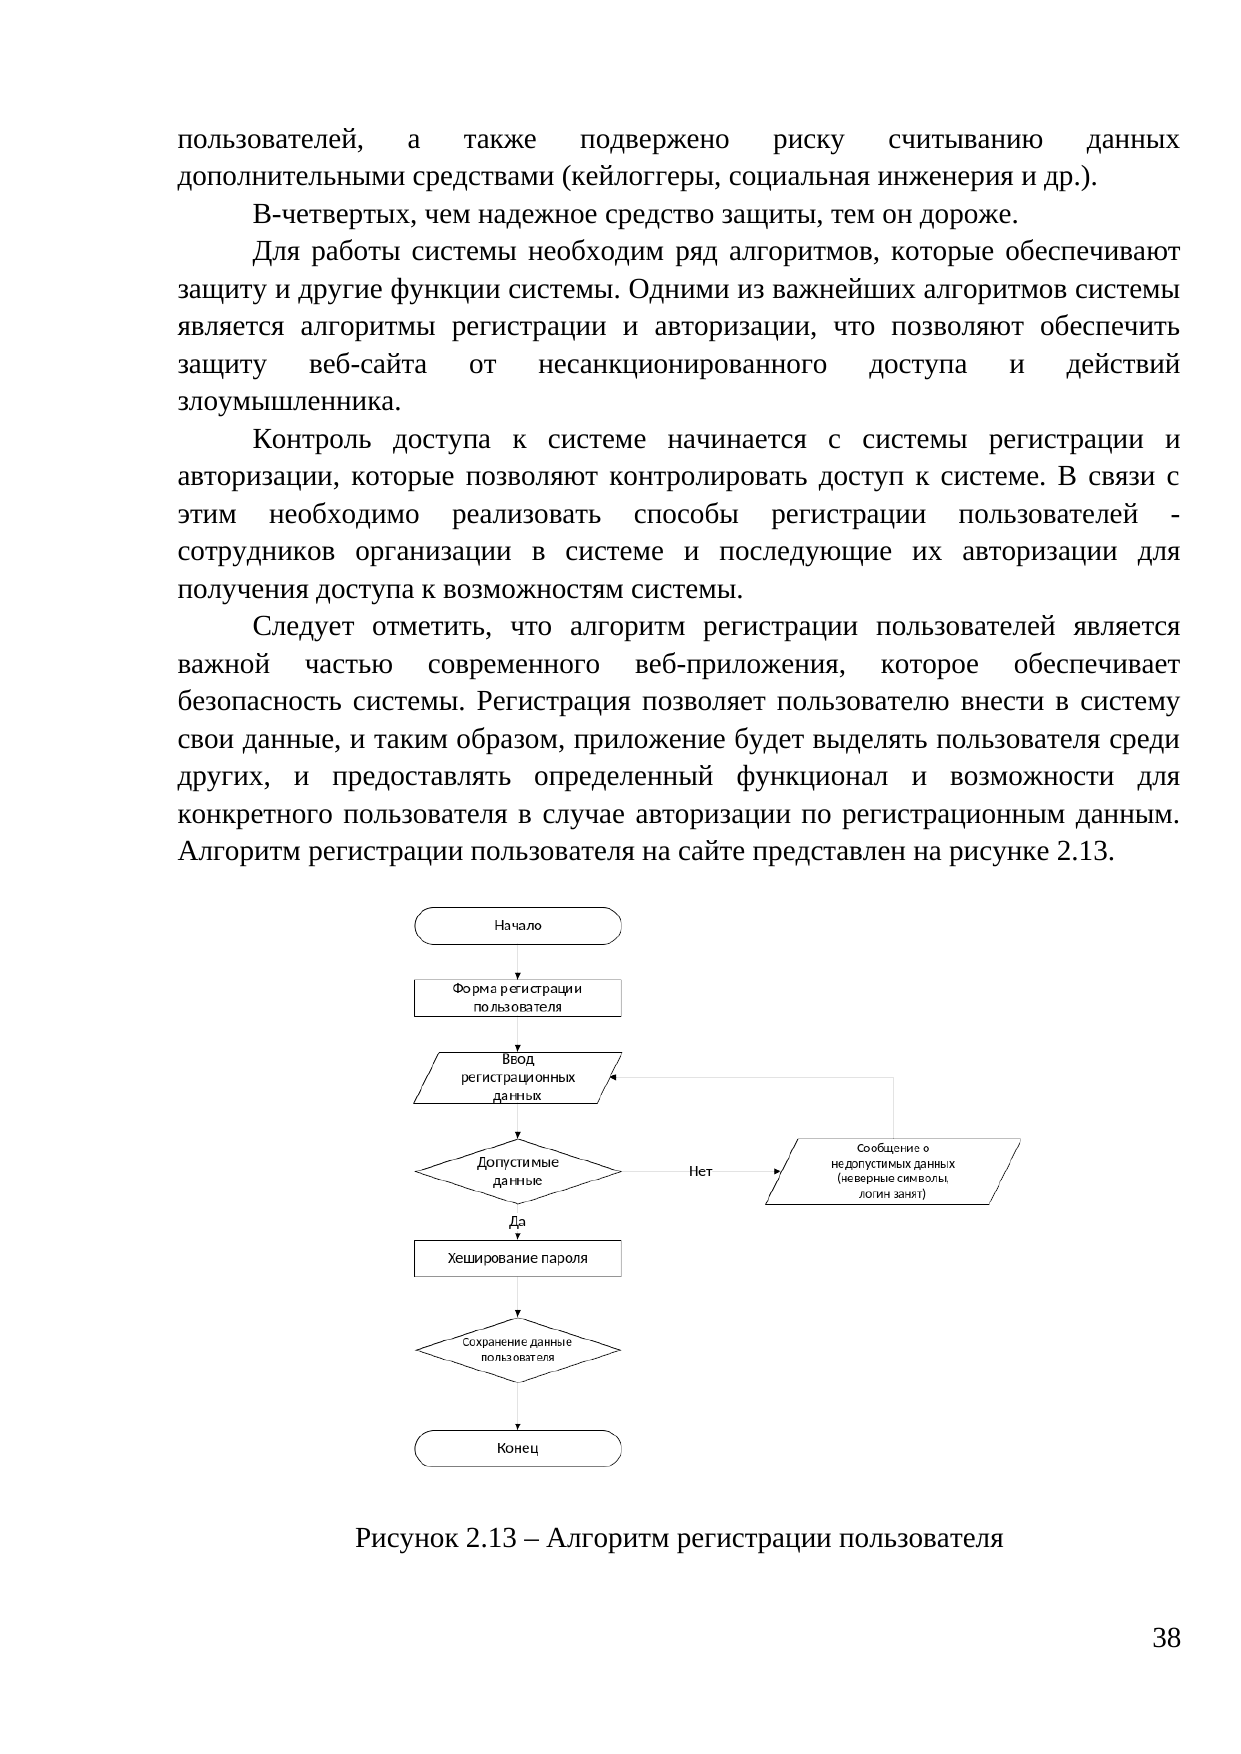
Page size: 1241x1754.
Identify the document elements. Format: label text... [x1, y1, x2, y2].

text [177, 118, 1181, 193]
text В-четвертых, чем надежное средство защиты, тем он дороже. [177, 193, 1181, 231]
text Рисунок 2.13 – Алгоритм регистрации пользователя [177, 1517, 1181, 1555]
text Следует отметить, что алгоритм регистрации пользователей является важной частью современного веб-приложения, которое обеспечивает безопасность системы. Регистрация позволяет пользователю внести в систему свои данные, и таким образом, приложение будет выделять пользователя среди других, и предоставлять определенный функционал и возможности для конкретного пользователя в случае авторизации по регистрационным данным. Алгоритм регистрации пользователя на сайте представлен на рисунке 2.13. [177, 606, 1181, 868]
text Контроль доступа к системе начинается с системы регистрации и авторизации, которые позволяют контролировать доступ к системе. В связи с этим необходимо реализовать способы регистрации пользователей - сотрудников организации в системе и последующие их авторизации для получения доступа к возможностям системы. [177, 418, 1181, 606]
text Для работы системы необходим ряд алгоритмов, которые обеспечивают защиту и другие функции системы. Одними из важнейших алгоритмов системы является алгоритмы регистрации и авторизации, что позволяют обеспечить защиту веб-сайта от несанкционированного доступа и действий злоумышленника. [177, 231, 1181, 418]
